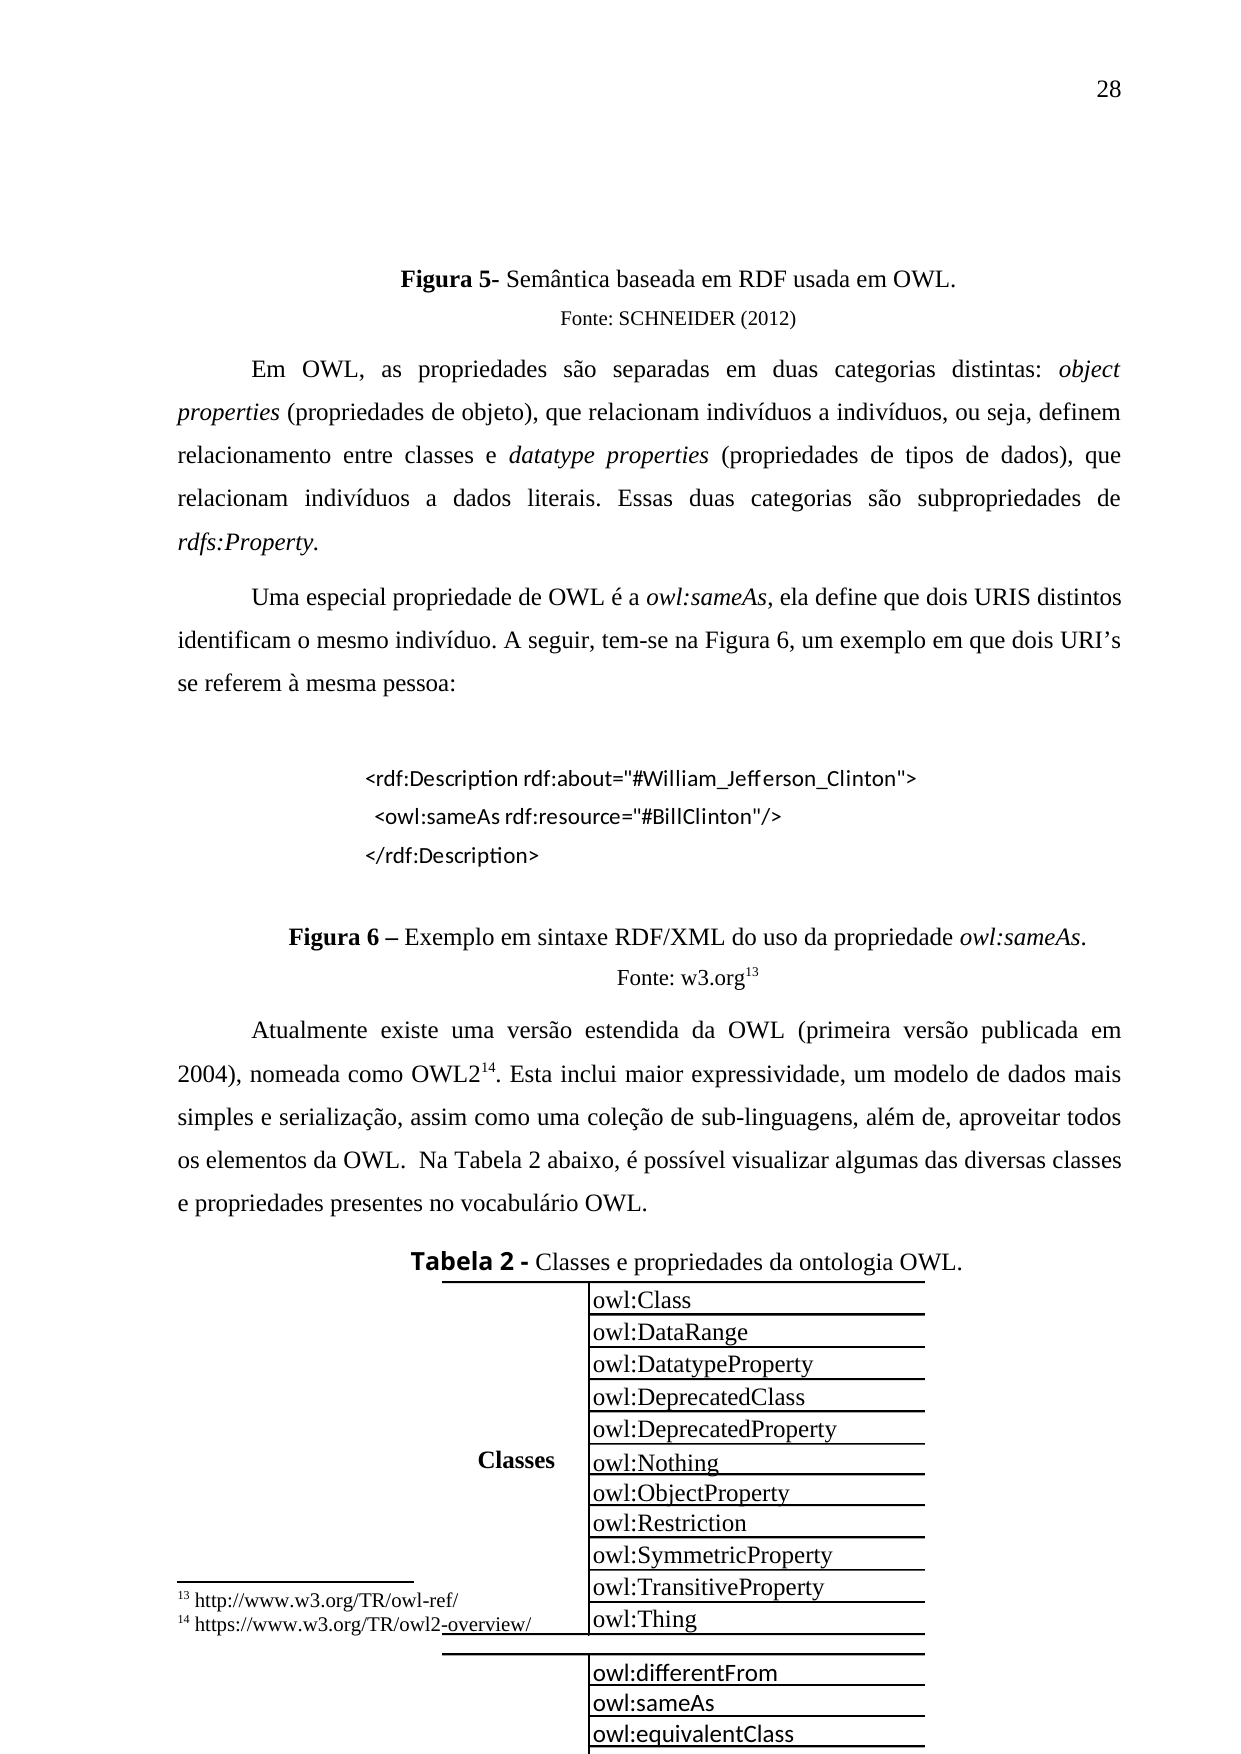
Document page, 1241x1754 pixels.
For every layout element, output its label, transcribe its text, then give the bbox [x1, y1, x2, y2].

text Fonte: SCHNEIDER (2012) [159, 306, 1121, 329]
text Fonte: w3.org [177, 964, 1122, 990]
text Figura 6 – Exemplo em sintaxe RDF/XML do uso da propriedade owl:sameAs. [177, 922, 1122, 951]
text Uma especial propriedade de OWL é a owl:sameAs, ela define que dois URIS distintos identificam o mesmo indivíduo. A seguir, tem-se na Figura 6, um exemplo em que dois URI’s se referem à mesma pessoa: [177, 582, 1122, 697]
text Atualmente existe uma versão estendida da OWL (primeira versão publicada em 2004), nomeada como OWL2. Esta inclui maior expressividade, um modelo de dados mais simples e serialização, assim como uma coleção de sub-linguagens, além de, aproveitar todos os elementos da OWL. Na Tabela 2 abaixo, é possível visualizar algumas das diversas classes e propriedades presentes no vocabulário OWL. [177, 1016, 1122, 1217]
text Tabela 2 - Classes e propriedades da ontologia OWL. [177, 1244, 1122, 1278]
text Em OWL, as propriedades são separadas em duas categorias distintas: object properties (propriedades de objeto), que relacionam indivíduos a indivíduos, ou seja, definem relacionamento entre classes e datatype properties (propriedades de tipos de dados), que relacionam indivíduos a dados literais. Essas duas categorias são subpropriedades de rdfs:Property. [177, 354, 1122, 555]
text Figura 5- Semântica baseada em RDF usada em OWL. [159, 264, 1121, 293]
